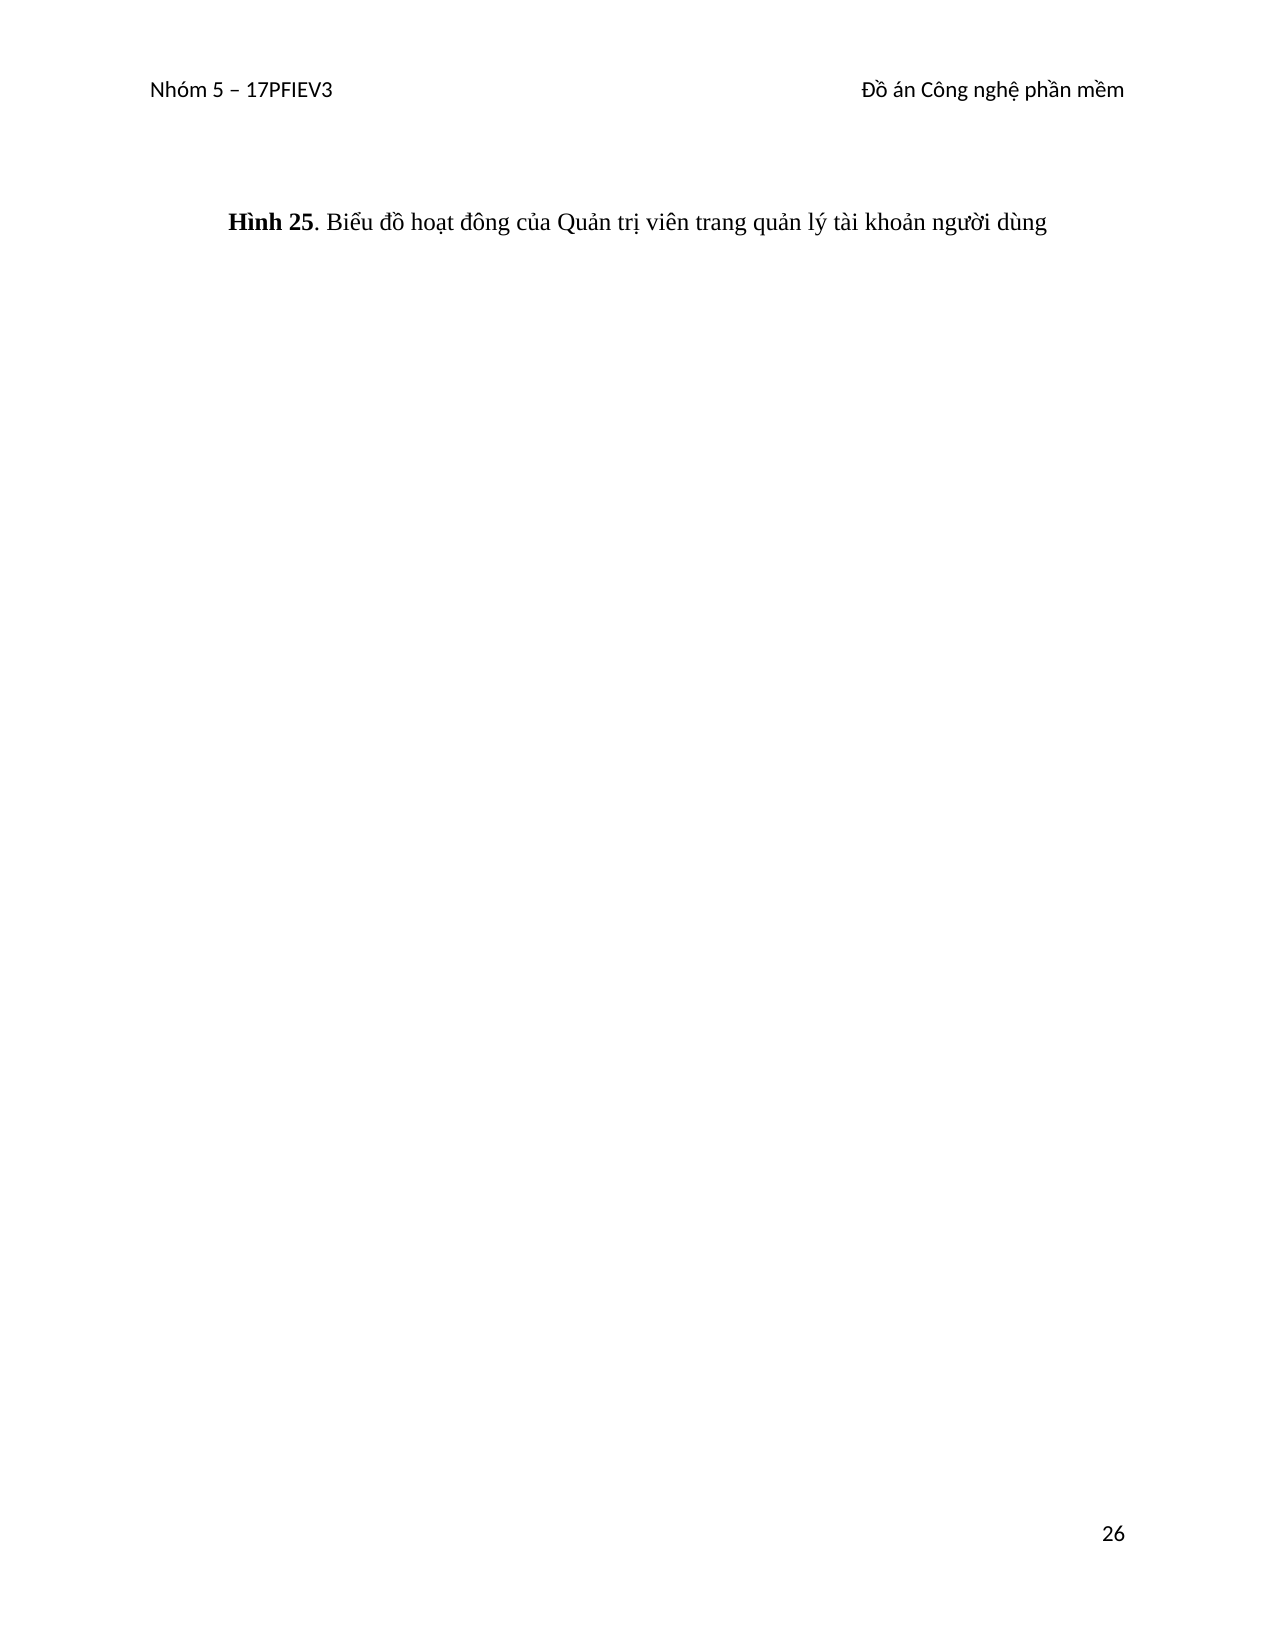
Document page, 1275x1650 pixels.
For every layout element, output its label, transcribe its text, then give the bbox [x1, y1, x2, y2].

text Hình 25. Biểu đồ hoạt đông của Quản trị viên trang quản lý tài khoản người dùng [150, 207, 1125, 235]
